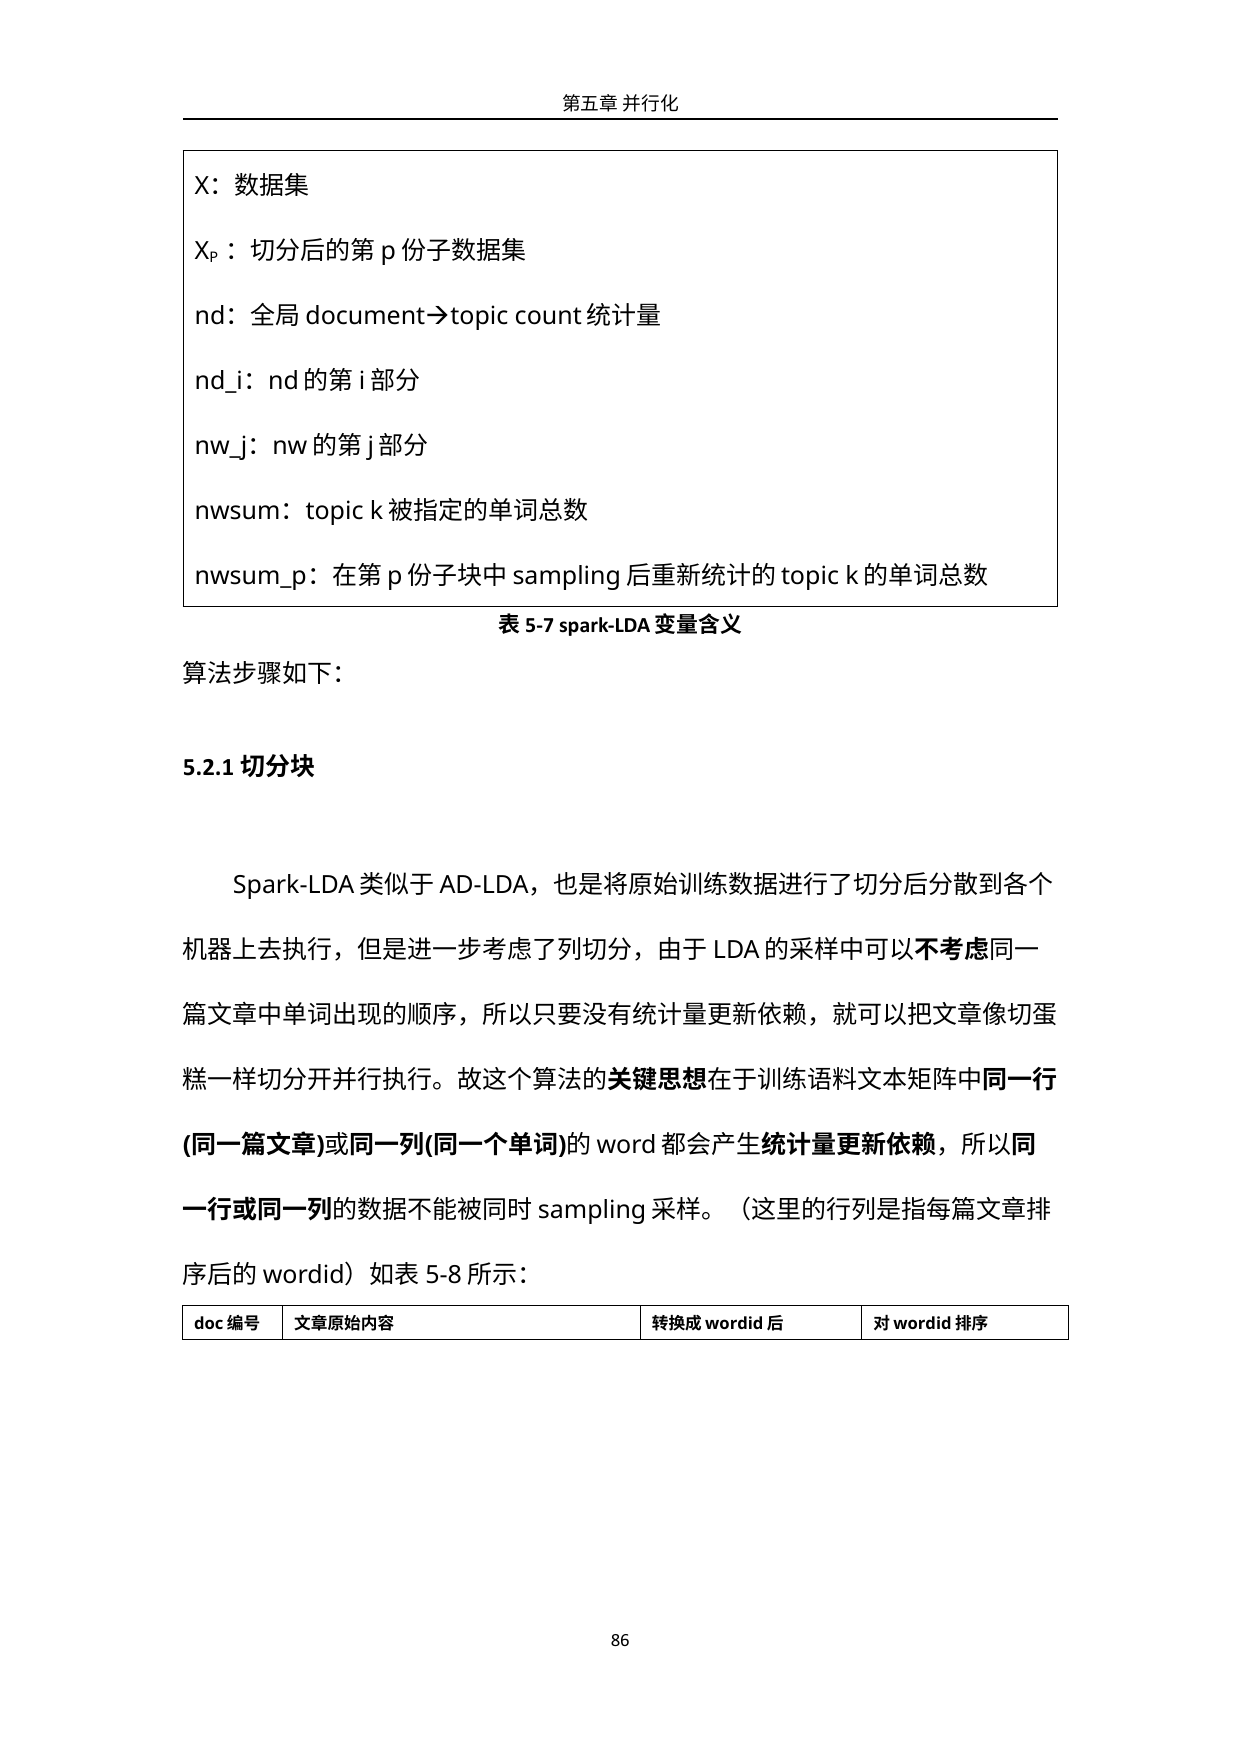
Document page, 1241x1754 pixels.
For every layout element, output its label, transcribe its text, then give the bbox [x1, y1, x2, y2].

table_header X：数据集 XP ：切分后的第p份子数据集 nd：全局documenttopic count统计量 nd_i：nd的第i部分 nw_j：nw的第j部分 nwsum：topic k被指定的单词总数 nwsum_p：在第p份子块中sampling后重新统计的topic k的单词总数 [184, 151, 1057, 606]
table_header 文章原始内容 [283, 1306, 640, 1339]
table_header 对wordid排序 [862, 1306, 1068, 1339]
text 算法步骤如下： [183, 639, 1058, 704]
table_header doc编号 [183, 1306, 282, 1339]
subtitle 切分块 [183, 732, 1058, 797]
table_header 转换成wordid后 [641, 1306, 861, 1339]
